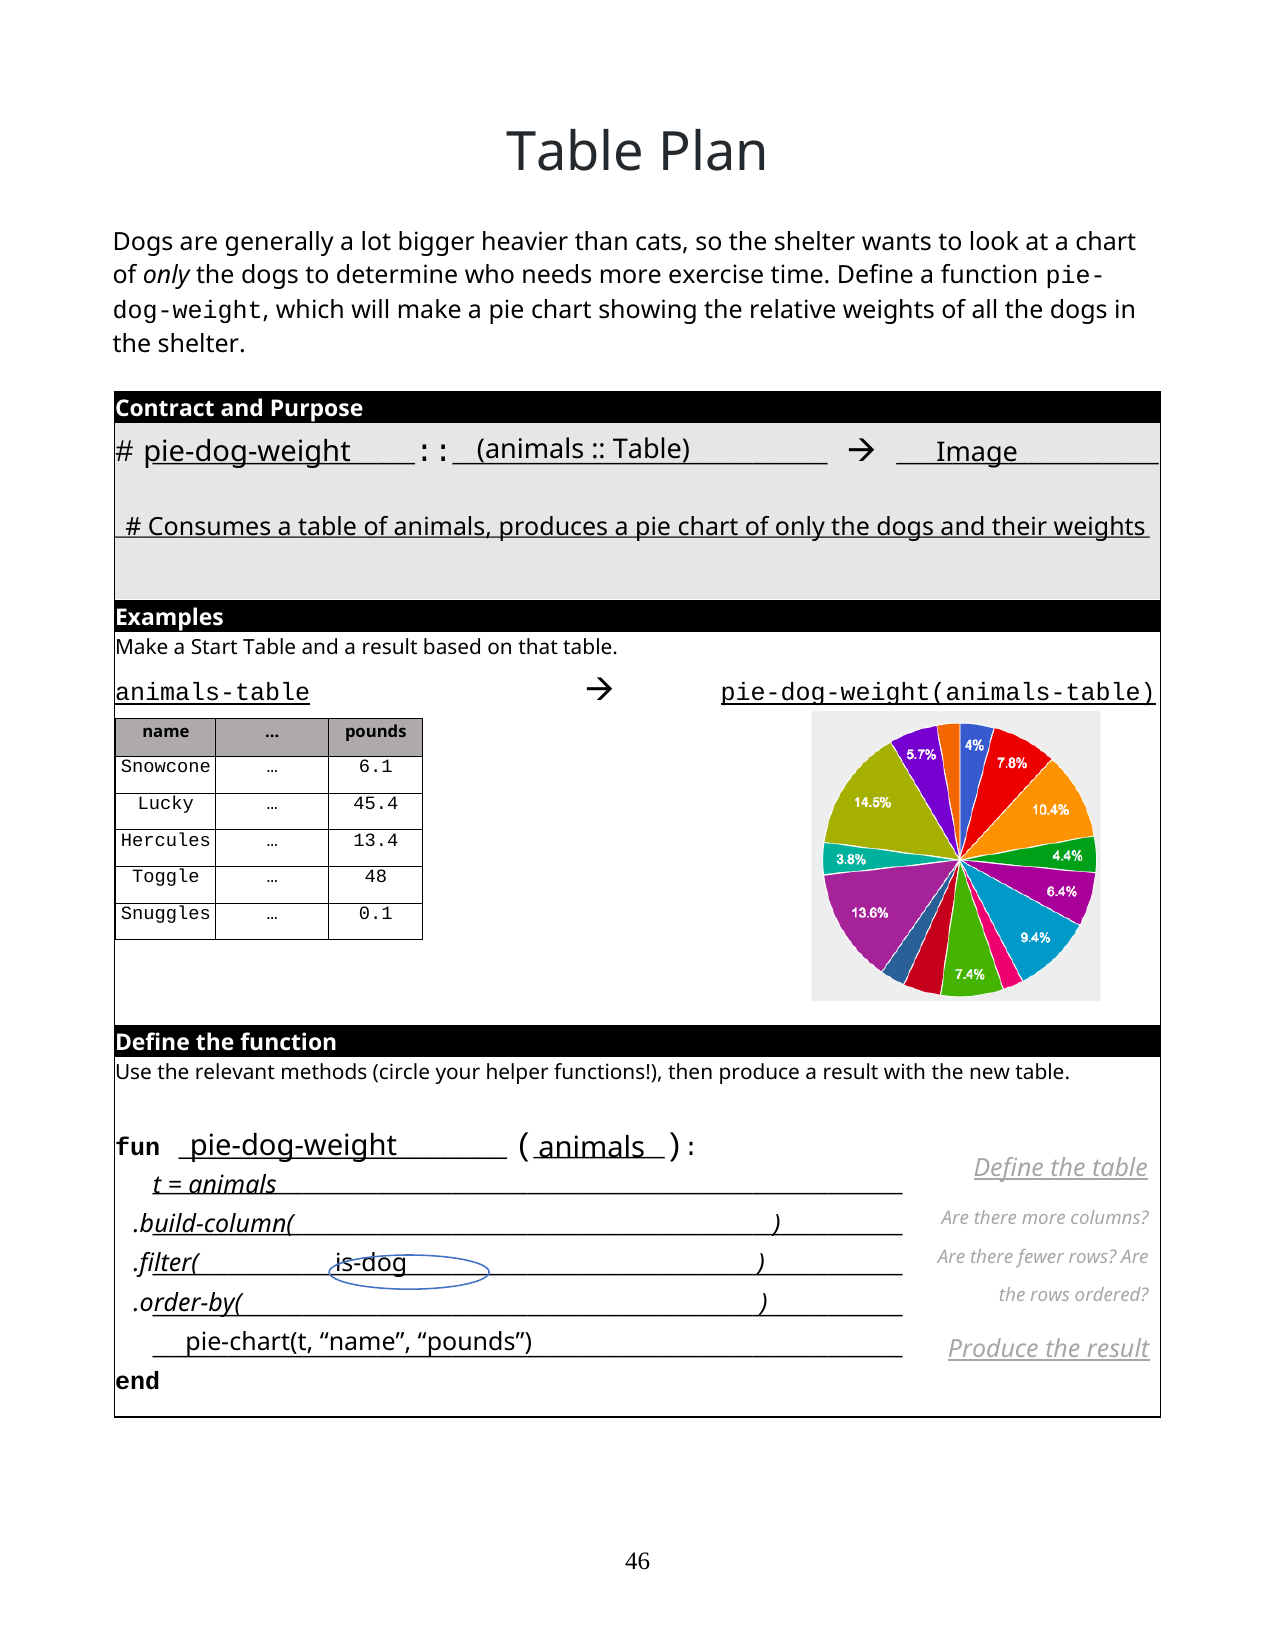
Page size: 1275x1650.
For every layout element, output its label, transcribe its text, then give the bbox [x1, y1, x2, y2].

table_header Contract and Purpose # ______________::____________________ ______________ _____________________________________________________________________ [115, 423, 1160, 599]
table_cell Examples Make a Start Table and a result based on that table. animals-table pie-dog-weight(animals-table) [115, 632, 1160, 1025]
table_cell Define the function Use the relevant methods (circle your helper functions!), then produce a result with the new table. fun _____________________ (_______): ________________________________________ ________________________________________ ________________________________________ ________________________________________ ________________________________________ end [115, 1057, 1160, 1416]
picture [811, 711, 1101, 1001]
text Dogs are generally a lot bigger heavier than cats, so the shelter wants to look at a chart of only the dogs to determine who needs more exercise time. Define a function pie-dog-weight, which will make a pie chart showing the relative weights of all the dogs in the shelter. [112, 223, 1162, 360]
subtitle Table Plan [112, 112, 1162, 186]
